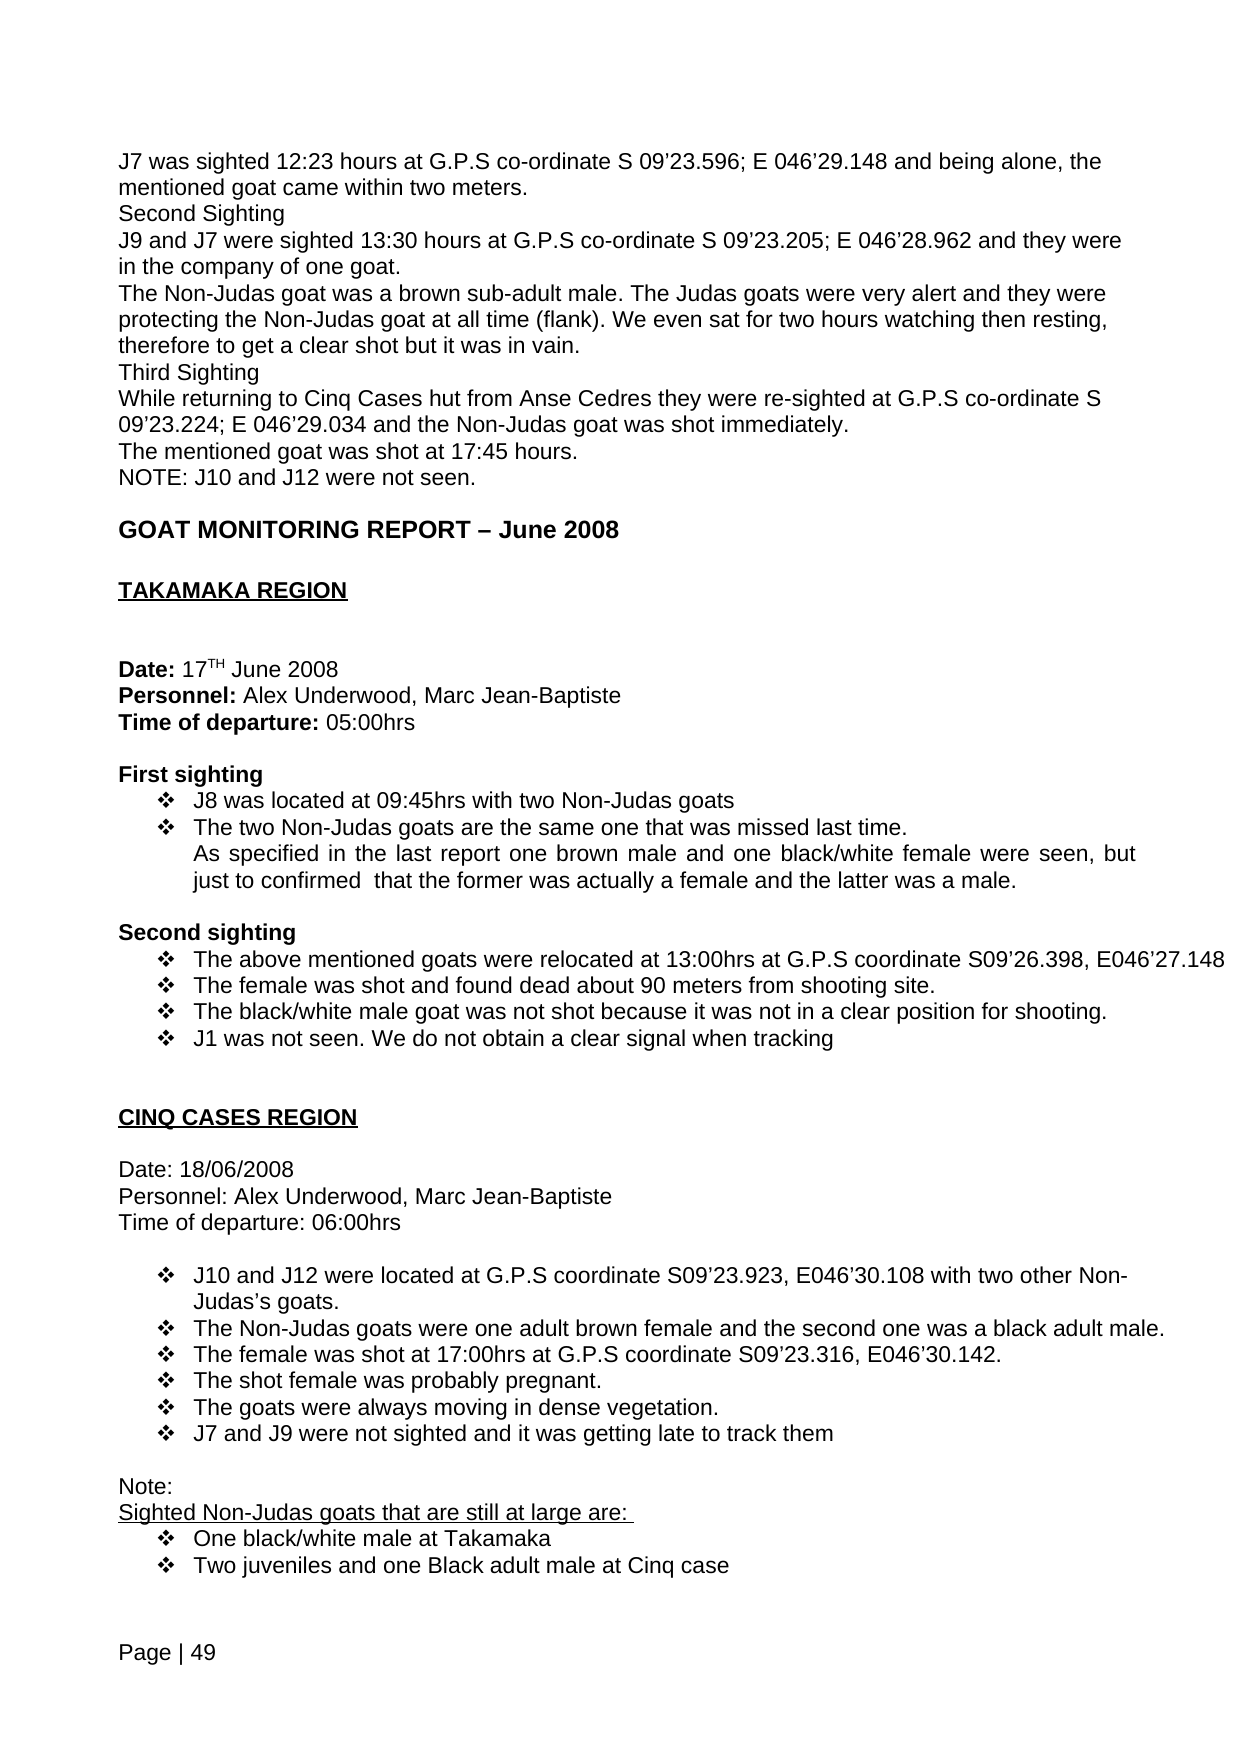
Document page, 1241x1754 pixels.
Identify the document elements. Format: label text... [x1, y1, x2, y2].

text Sighted Non-Judas goats that are still at large are: [118, 1499, 1137, 1525]
text Time of departure: 06:00hrs [118, 1209, 1137, 1236]
list The two Non-Judas goats are the same one that was missed last time. [156, 814, 1137, 840]
text While returning to Cinq Cases hut from Anse Cedres they were re-sighted at G.P.S co-ordinate S 09’23.224; E 046’29.034 and the Non-Judas goat was shot immediately. [118, 385, 1137, 438]
list Two juveniles and one Black adult male at Cinq case [156, 1552, 1137, 1578]
text J9 and J7 were sighted 13:30 hours at G.P.S co-ordinate S 09’23.205; E 046’28.962 and they were in the company of one goat. [118, 227, 1137, 279]
subtitle GOAT MONITORING REPORT – June 2008 [118, 515, 1137, 544]
text Date: 18/06/2008 [118, 1156, 1137, 1183]
text The mentioned goat was shot at 17:45 hours. [118, 438, 1137, 464]
list The goats were always moving in dense vegetation. [156, 1394, 1137, 1420]
text Time of departure: 05:00hrs [118, 708, 1137, 735]
text Third Sighting [118, 358, 1137, 385]
list The black/white male goat was not shot because it was not in a clear position for shooting. [156, 998, 1137, 1025]
text Personnel: Alex Underwood, Marc Jean-Baptiste [118, 1183, 1137, 1209]
list The shot female was probably pregnant. [156, 1367, 1137, 1394]
text J7 was sighted 12:23 hours at G.P.S co-ordinate S 09’23.596; E 046’29.148 and being alone, the mentioned goat came within two meters. [118, 148, 1137, 200]
list One black/white male at Takamaka [156, 1525, 1137, 1552]
text Second sighting [118, 919, 1137, 946]
list J10 and J12 were located at G.P.S coordinate S09’23.923, E046’30.108 with two other Non-Judas’s goats. [156, 1262, 1137, 1314]
text Note: [118, 1473, 1137, 1499]
text Second Sighting [118, 200, 1137, 227]
text Date: 17TH June 2008 [118, 656, 1137, 682]
text NOTE: J10 and J12 were not seen. [118, 464, 1137, 490]
text CINQ CASES REGION [118, 1104, 1137, 1130]
list The female was shot at 17:00hrs at G.P.S coordinate S09’23.316, E046’30.142. [156, 1341, 1137, 1367]
list J8 was located at 09:45hrs with two Non-Judas goats [156, 787, 1137, 814]
list J7 and J9 were not sighted and it was getting late to track them [156, 1420, 1137, 1446]
list The above mentioned goats were relocated at 13:00hrs at G.P.S coordinate S09’26.398, E046’27.148 [156, 946, 1240, 972]
text First sighting [118, 761, 1137, 787]
list J1 was not seen. We do not obtain a clear signal when tracking [156, 1025, 1137, 1051]
list The Non-Judas goats were one adult brown female and the second one was a black adult male. [156, 1314, 1166, 1341]
text The Non-Judas goat was a brown sub-adult male. The Judas goats were very alert and they were protecting the Non-Judas goat at all time (flank). We even sat for two hours watching then resting, therefore to get a clear shot but it was in vain. [118, 279, 1137, 358]
text Personnel: Alex Underwood, Marc Jean-Baptiste [118, 682, 1137, 708]
list The female was shot and found dead about 90 meters from shooting site. [156, 972, 1137, 998]
text TAKAMAKA REGION [118, 577, 1137, 603]
text As specified in the last report one brown male and one black/white female were seen, but just to confirmed that the former was actually a female and the latter was a male. [193, 840, 1137, 893]
